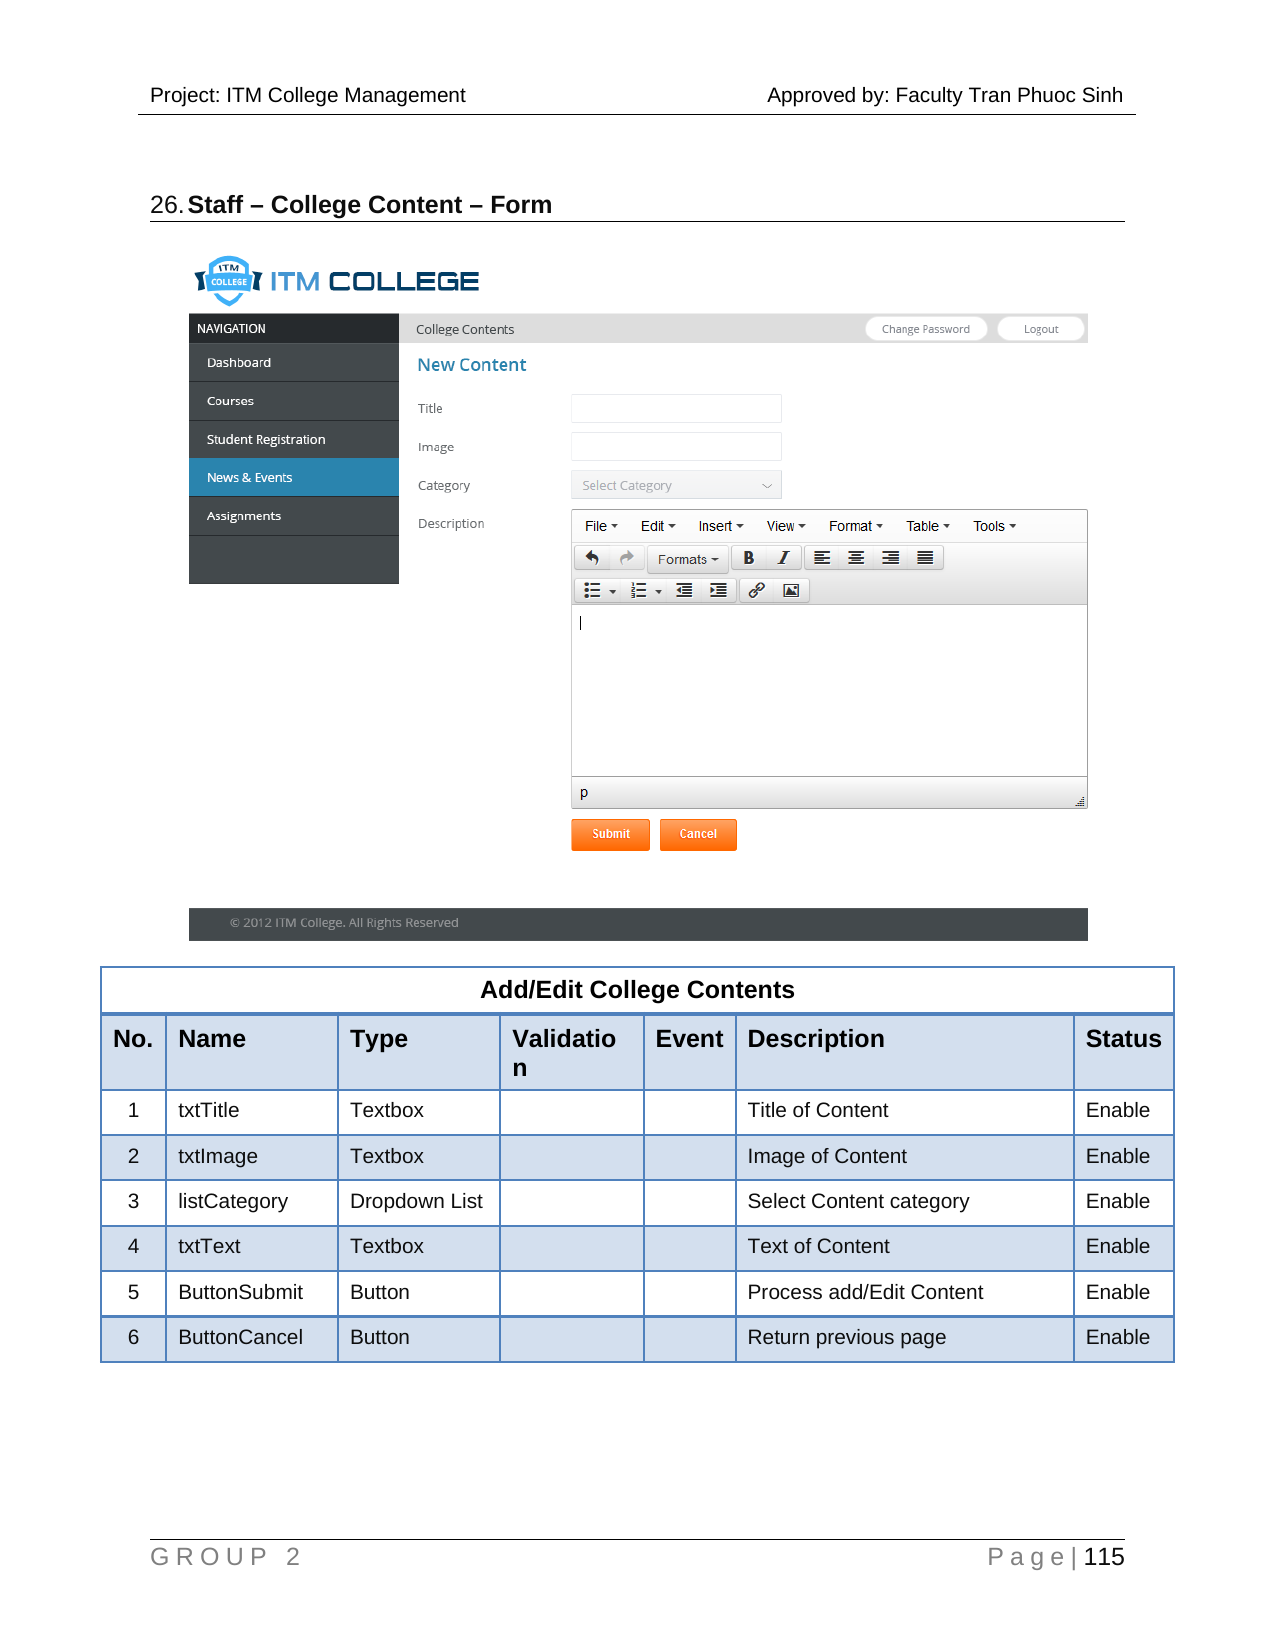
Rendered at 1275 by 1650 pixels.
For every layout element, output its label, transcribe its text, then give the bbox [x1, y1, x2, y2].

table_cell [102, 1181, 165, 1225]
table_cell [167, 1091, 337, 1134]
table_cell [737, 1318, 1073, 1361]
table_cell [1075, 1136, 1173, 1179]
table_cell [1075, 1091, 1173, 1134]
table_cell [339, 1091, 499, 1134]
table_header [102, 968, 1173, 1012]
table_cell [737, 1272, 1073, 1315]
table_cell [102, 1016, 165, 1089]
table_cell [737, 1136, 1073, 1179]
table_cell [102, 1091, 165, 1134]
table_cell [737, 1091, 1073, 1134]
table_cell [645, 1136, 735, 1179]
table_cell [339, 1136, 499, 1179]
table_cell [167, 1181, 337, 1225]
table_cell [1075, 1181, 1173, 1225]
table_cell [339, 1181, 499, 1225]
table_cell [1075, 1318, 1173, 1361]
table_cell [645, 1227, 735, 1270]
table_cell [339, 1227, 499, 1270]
picture [150, 246, 1125, 941]
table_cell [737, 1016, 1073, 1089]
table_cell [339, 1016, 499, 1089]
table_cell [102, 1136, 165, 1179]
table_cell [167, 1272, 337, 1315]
subtitle Staff – College Content – Form [150, 190, 1125, 221]
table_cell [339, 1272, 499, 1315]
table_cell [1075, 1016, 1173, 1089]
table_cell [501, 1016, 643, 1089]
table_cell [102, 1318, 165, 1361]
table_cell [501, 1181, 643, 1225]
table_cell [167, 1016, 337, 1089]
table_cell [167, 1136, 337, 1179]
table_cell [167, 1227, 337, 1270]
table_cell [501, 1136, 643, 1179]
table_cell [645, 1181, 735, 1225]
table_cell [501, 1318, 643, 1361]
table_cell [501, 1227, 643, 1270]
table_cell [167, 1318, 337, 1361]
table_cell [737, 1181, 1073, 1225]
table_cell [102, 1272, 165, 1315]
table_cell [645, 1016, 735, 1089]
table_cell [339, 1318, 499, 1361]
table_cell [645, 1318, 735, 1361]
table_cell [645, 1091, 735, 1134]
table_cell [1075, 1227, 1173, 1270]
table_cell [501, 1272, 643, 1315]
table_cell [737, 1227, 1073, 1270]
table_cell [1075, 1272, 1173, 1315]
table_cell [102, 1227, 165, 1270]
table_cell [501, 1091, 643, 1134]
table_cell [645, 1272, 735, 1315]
